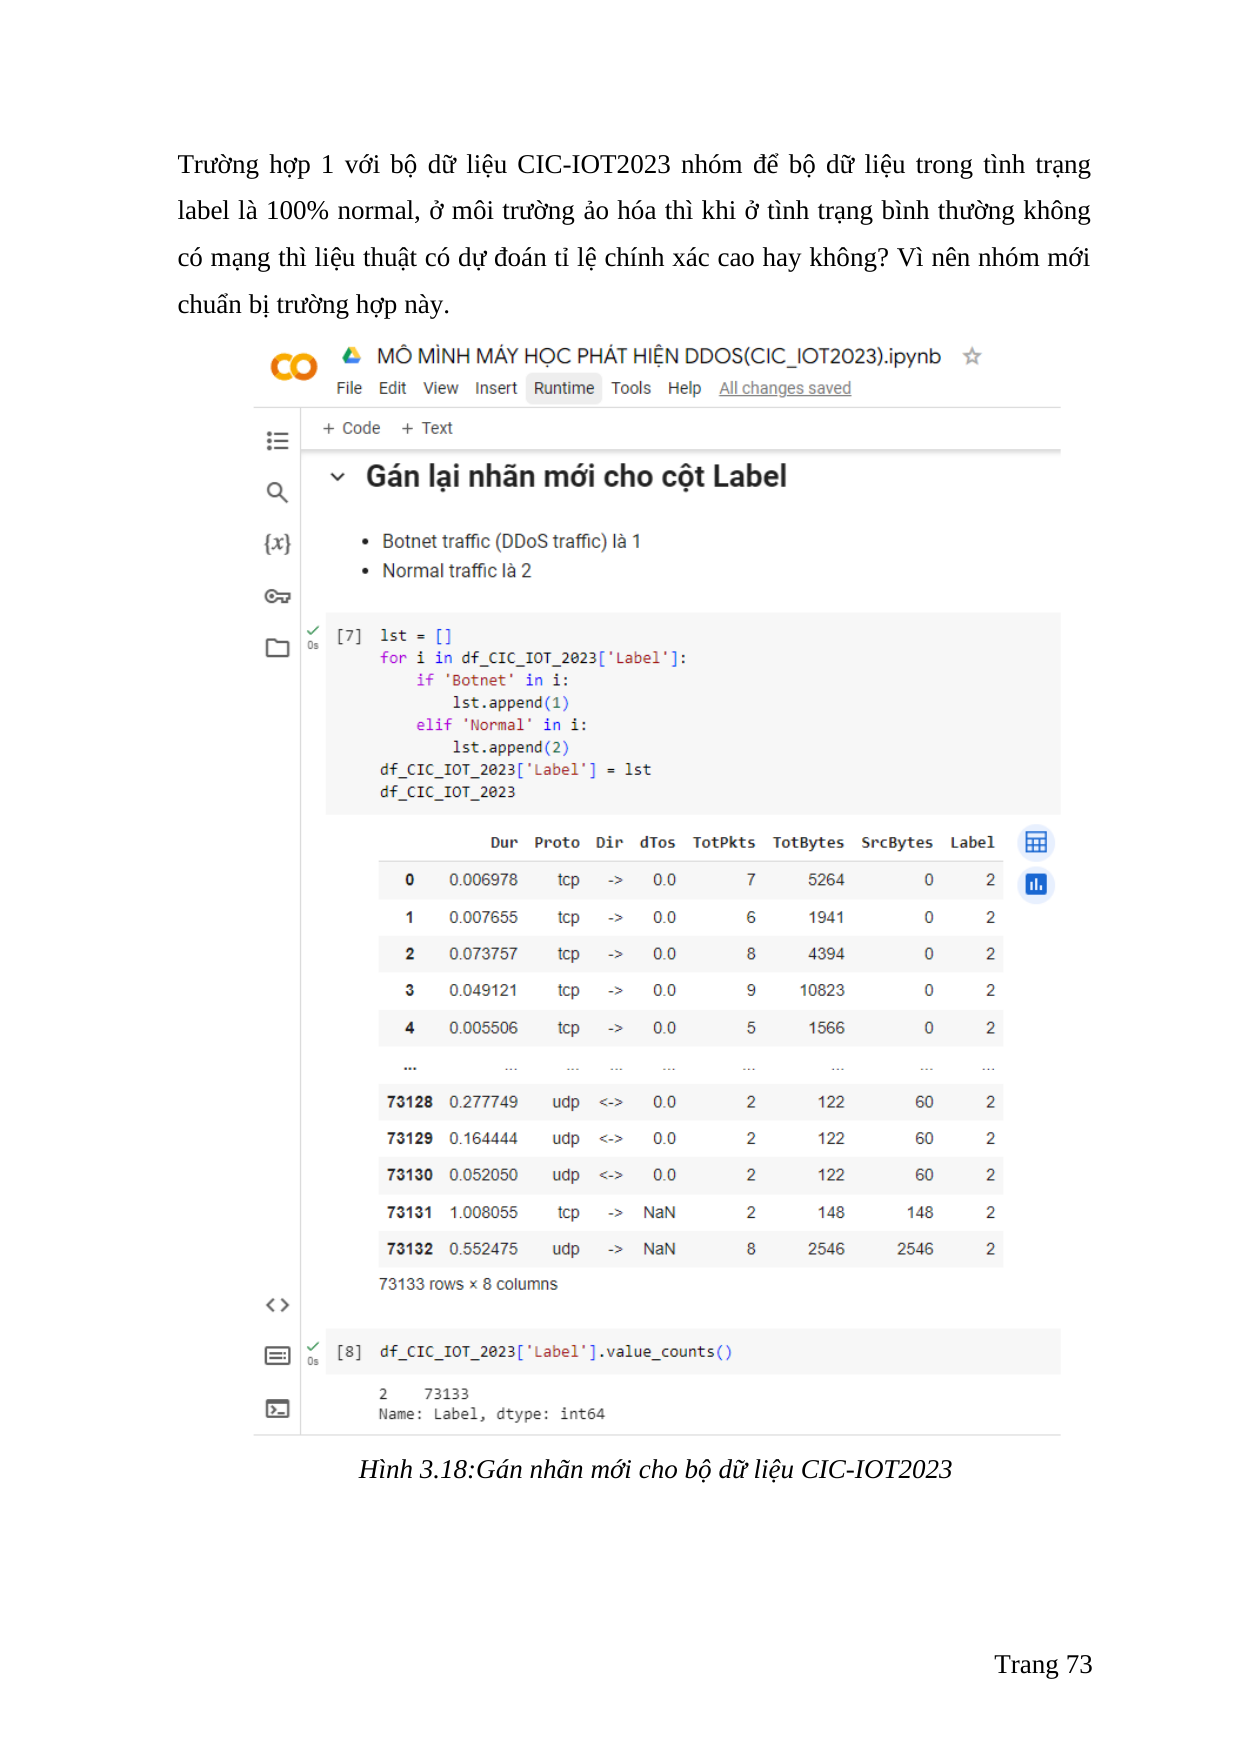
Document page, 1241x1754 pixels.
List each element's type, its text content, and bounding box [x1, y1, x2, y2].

text Trường hợp 1 với bộ dữ liệu CIC-IOT2023 nhóm để bộ dữ liệu trong tình trạng label là 100% normal, ở môi trường ảo hóa thì khi ở tình trạng bình thường không có mạng thì liệu thuật có dự đoán tỉ lệ chính xác cao hay không? Vì nên nhóm mới chuẩn bị trường hợp này. [177, 148, 1092, 319]
picture [253, 334, 1061, 1438]
text Hình 3.18:Gán nhãn mới cho bộ dữ liệu CIC-IOT2023 [177, 1453, 1092, 1484]
